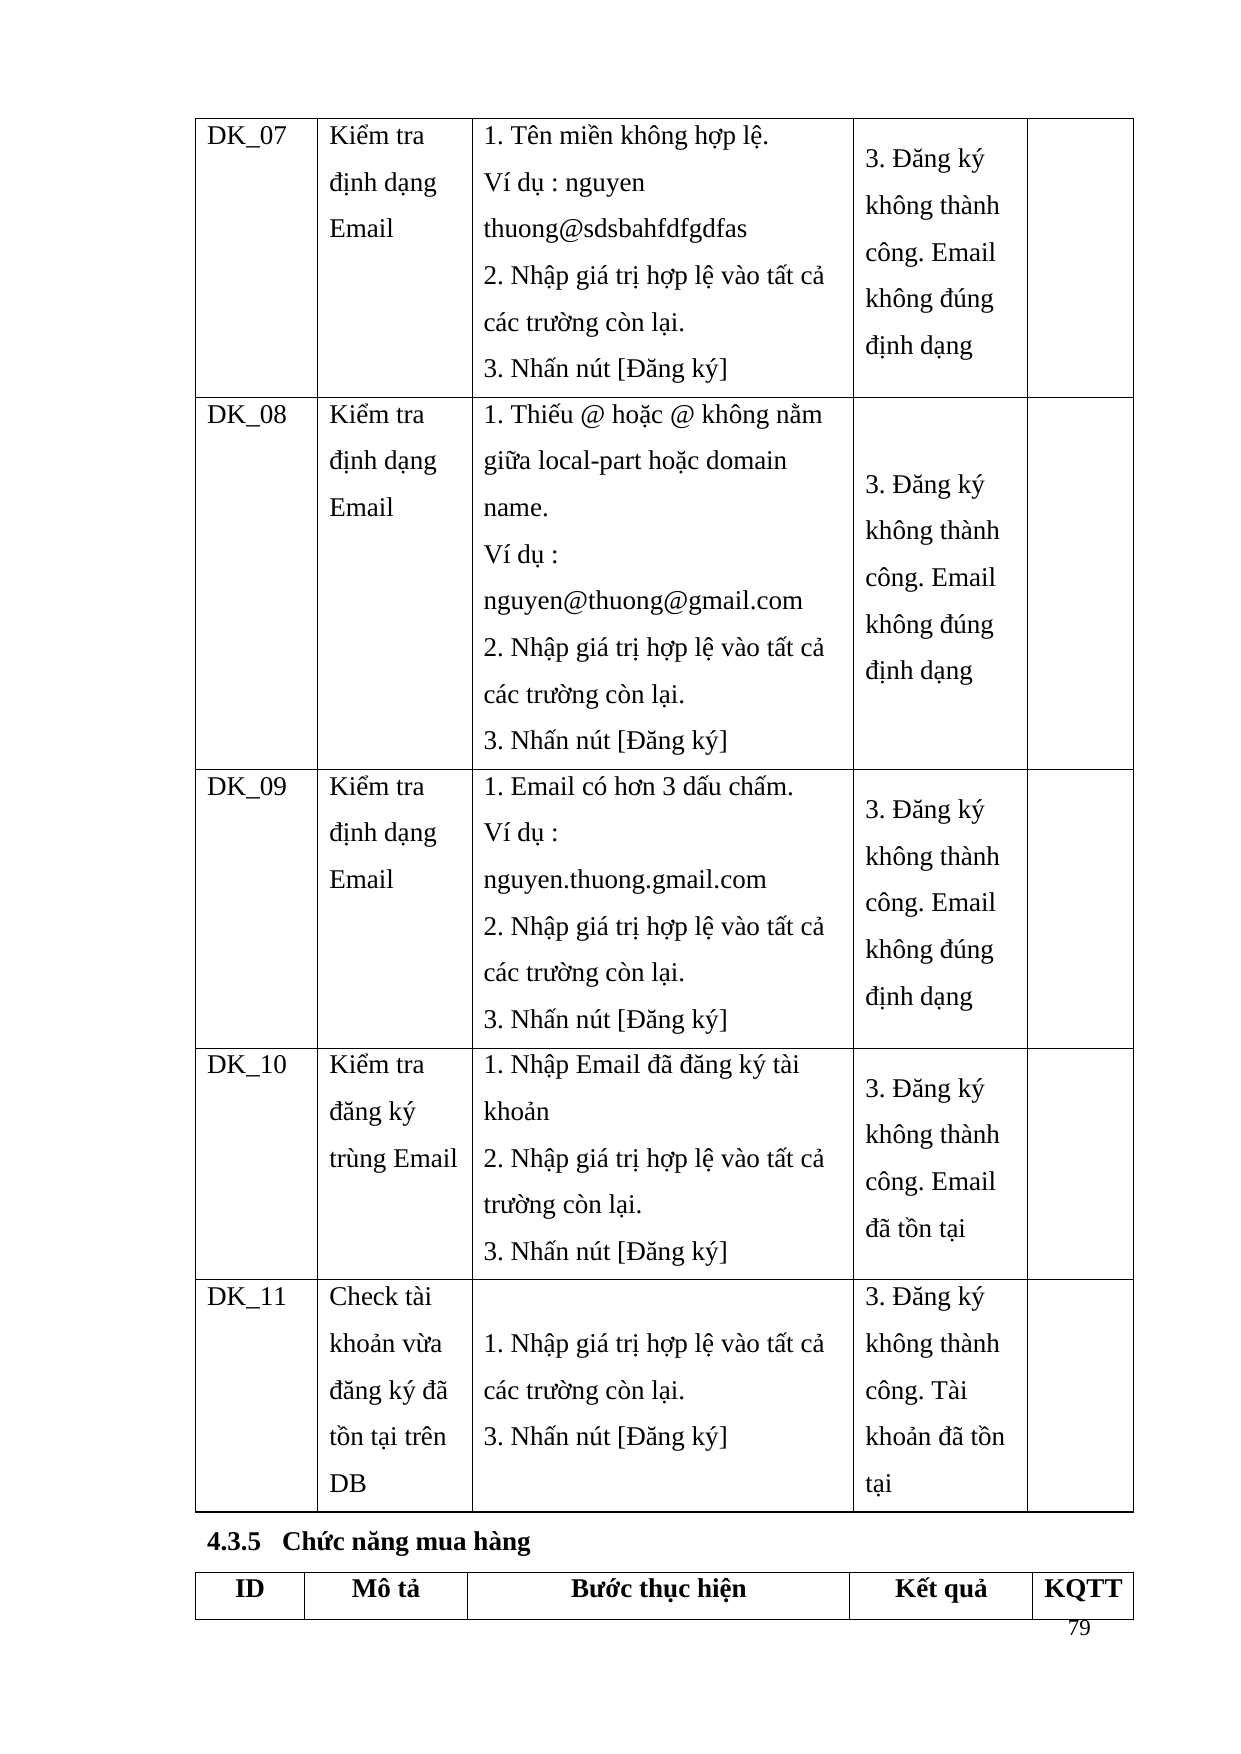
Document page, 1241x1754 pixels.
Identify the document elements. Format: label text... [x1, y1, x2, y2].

table_cell [1028, 770, 1133, 1047]
table_cell [1028, 119, 1133, 397]
table_cell DK_08 [196, 398, 317, 769]
table_cell 3. Đăng ký không thành công. Tài khoản đã tồn tại [854, 1280, 1027, 1511]
table_header KQTT [1033, 1573, 1133, 1619]
table_cell DK_07 [196, 119, 317, 397]
table_cell 1. Nhập giá trị hợp lệ vào tất cả các trường còn lại. 3. Nhấn nút [Đăng ký] [473, 1280, 853, 1511]
subtitle Chức năng mua hàng [207, 1525, 1122, 1556]
table_cell 1. Nhập Email đã đăng ký tài khoản 2. Nhập giá trị hợp lệ vào tất cả trường còn lại. 3. Nhấn nút [Đăng ký] [473, 1049, 853, 1279]
table_cell 3. Đăng ký không thành công. Email không đúng định dạng [854, 770, 1027, 1047]
table_cell 1. Thiếu @ hoặc @ không nằm giữa local-part hoặc domain name. Ví dụ : nguyen@thuong@gmail.com 2. Nhập giá trị hợp lệ vào tất cả các trường còn lại. 3. Nhấn nút [Đăng ký] [473, 398, 853, 769]
table_cell Kiểm tra định dạng Email [318, 398, 472, 769]
table_cell Kiểm tra đăng ký trùng Email [318, 1049, 472, 1279]
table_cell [318, 119, 472, 397]
table_cell [1028, 398, 1133, 769]
table_cell 1. Tên miền không hợp lệ. Ví dụ : nguyen thuong@sdsbahfdfgdfas 2. Nhập giá trị hợp lệ vào tất cả các trường còn lại. 3. Nhấn nút [Đăng ký] [473, 119, 853, 397]
table_header Kết quả mong đợi [850, 1573, 1032, 1619]
table_cell DK_10 [196, 1049, 317, 1279]
table_header Mô tả [305, 1573, 467, 1619]
table_cell 3. Đăng ký không thành công. Email không đúng định dạng [854, 398, 1027, 769]
table_cell [1028, 1049, 1133, 1279]
table_cell Check tài khoản vừa đăng ký đã tồn tại trên DB [318, 1280, 472, 1511]
table_header Bước thục hiện [468, 1573, 849, 1619]
table_header ID [196, 1573, 304, 1619]
table_cell DK_09 [196, 770, 317, 1047]
table_cell 3. Đăng ký không thành công. Email đã tồn tại [854, 1049, 1027, 1279]
table_cell [1028, 1280, 1133, 1511]
table_cell Kiểm tra định dạng Email [318, 770, 472, 1047]
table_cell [854, 119, 1027, 397]
table_cell 1. Email có hơn 3 dấu chấm. Ví dụ : nguyen.thuong.gmail.com 2. Nhập giá trị hợp lệ vào tất cả các trường còn lại. 3. Nhấn nút [Đăng ký] [473, 770, 853, 1047]
table_cell DK_11 [196, 1280, 317, 1511]
